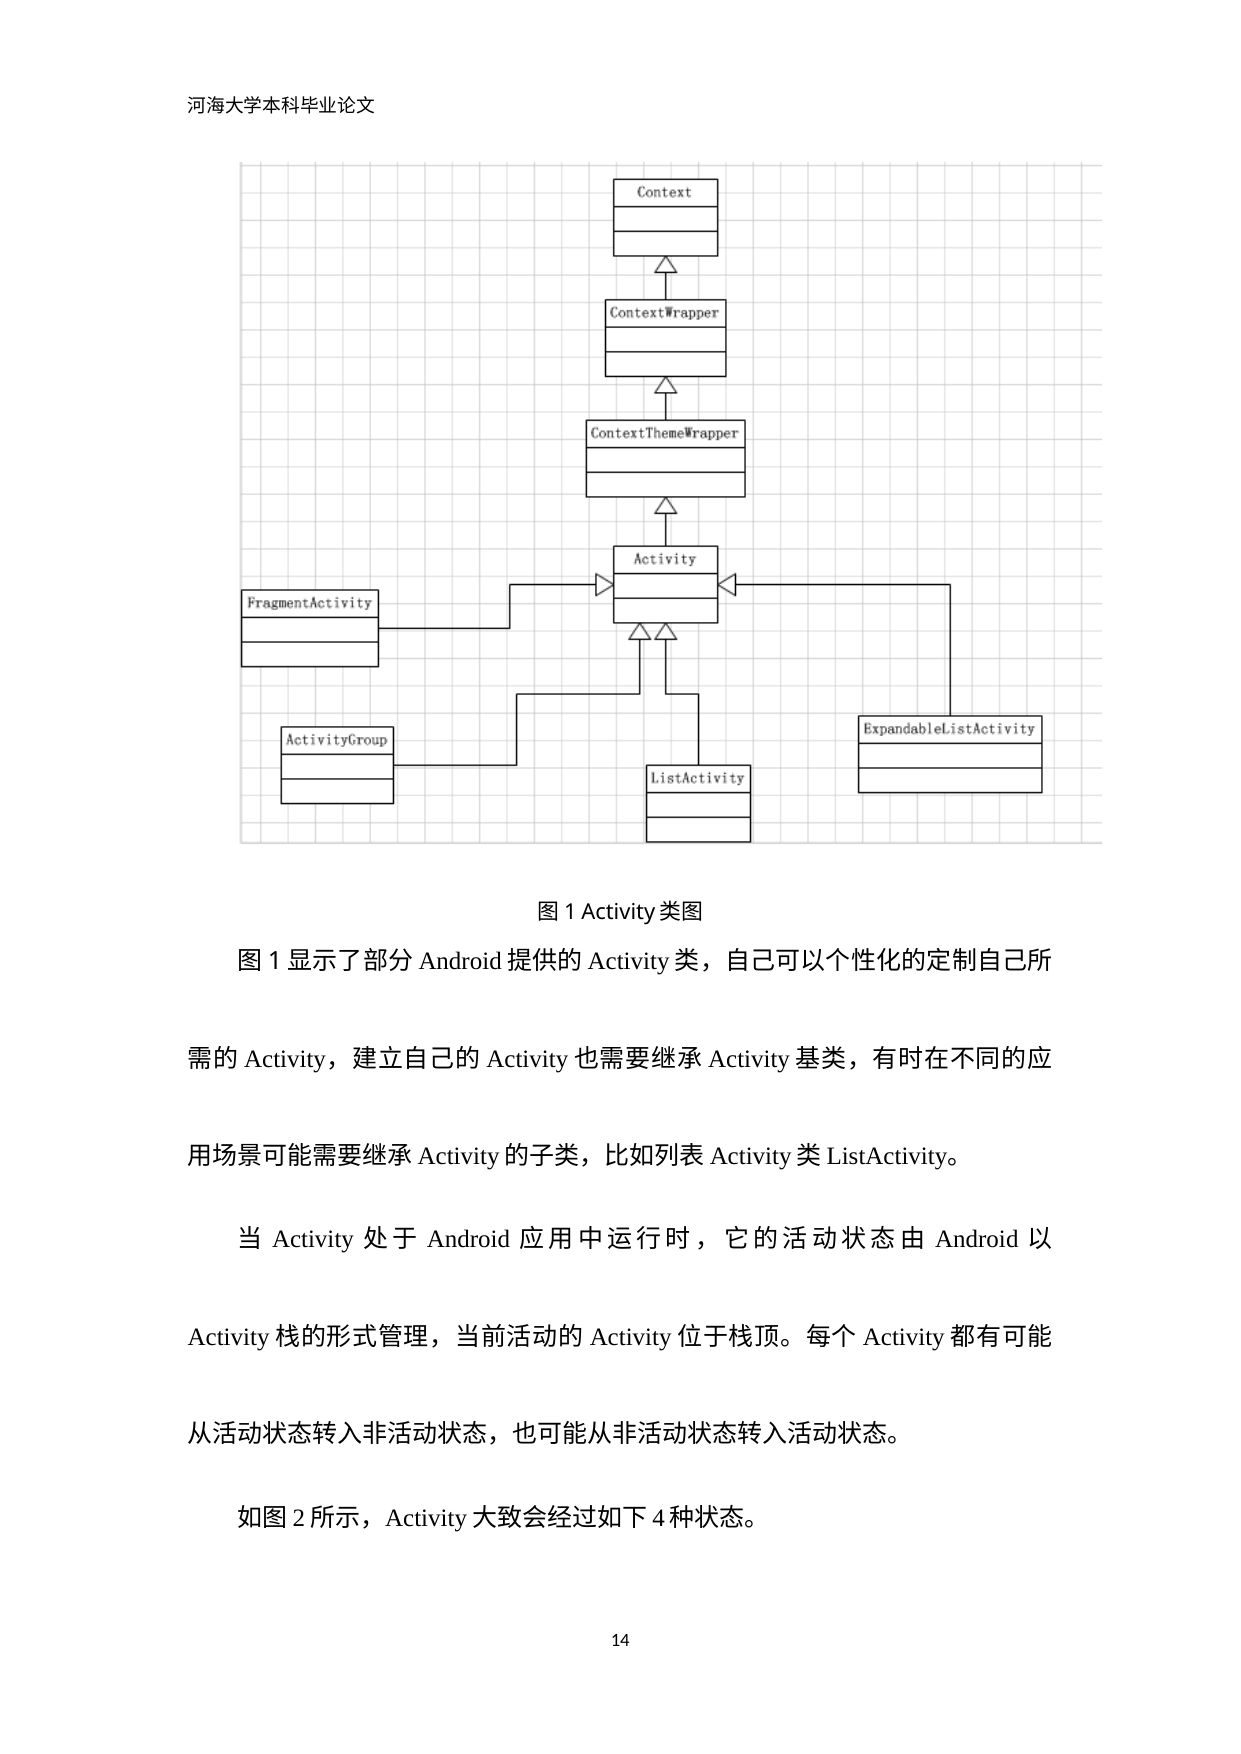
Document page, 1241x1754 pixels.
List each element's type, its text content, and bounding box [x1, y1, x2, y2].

text 图 1 Activity类图 [187, 894, 1053, 926]
text 图1显示了部分Android提供的Activity类，自己可以个性化的定制自己所需的Activity，建立自己的Activity也需要继承Activity基类，有时在不同的应用场景可能需要继承Activity的子类，比如列表Activity类ListActivity。 [187, 926, 1053, 1186]
text 当Activity处于Android应用中运行时，它的活动状态由Android以Activity栈的形式管理，当前活动的Activity位于栈顶。每个Activity都有可能从活动状态转入非活动状态，也可能从非活动状态转入活动状态。 [187, 1204, 1053, 1464]
picture [237, 162, 1103, 851]
text 如图2所示，Activity大致会经过如下4种状态。 [187, 1483, 1053, 1548]
